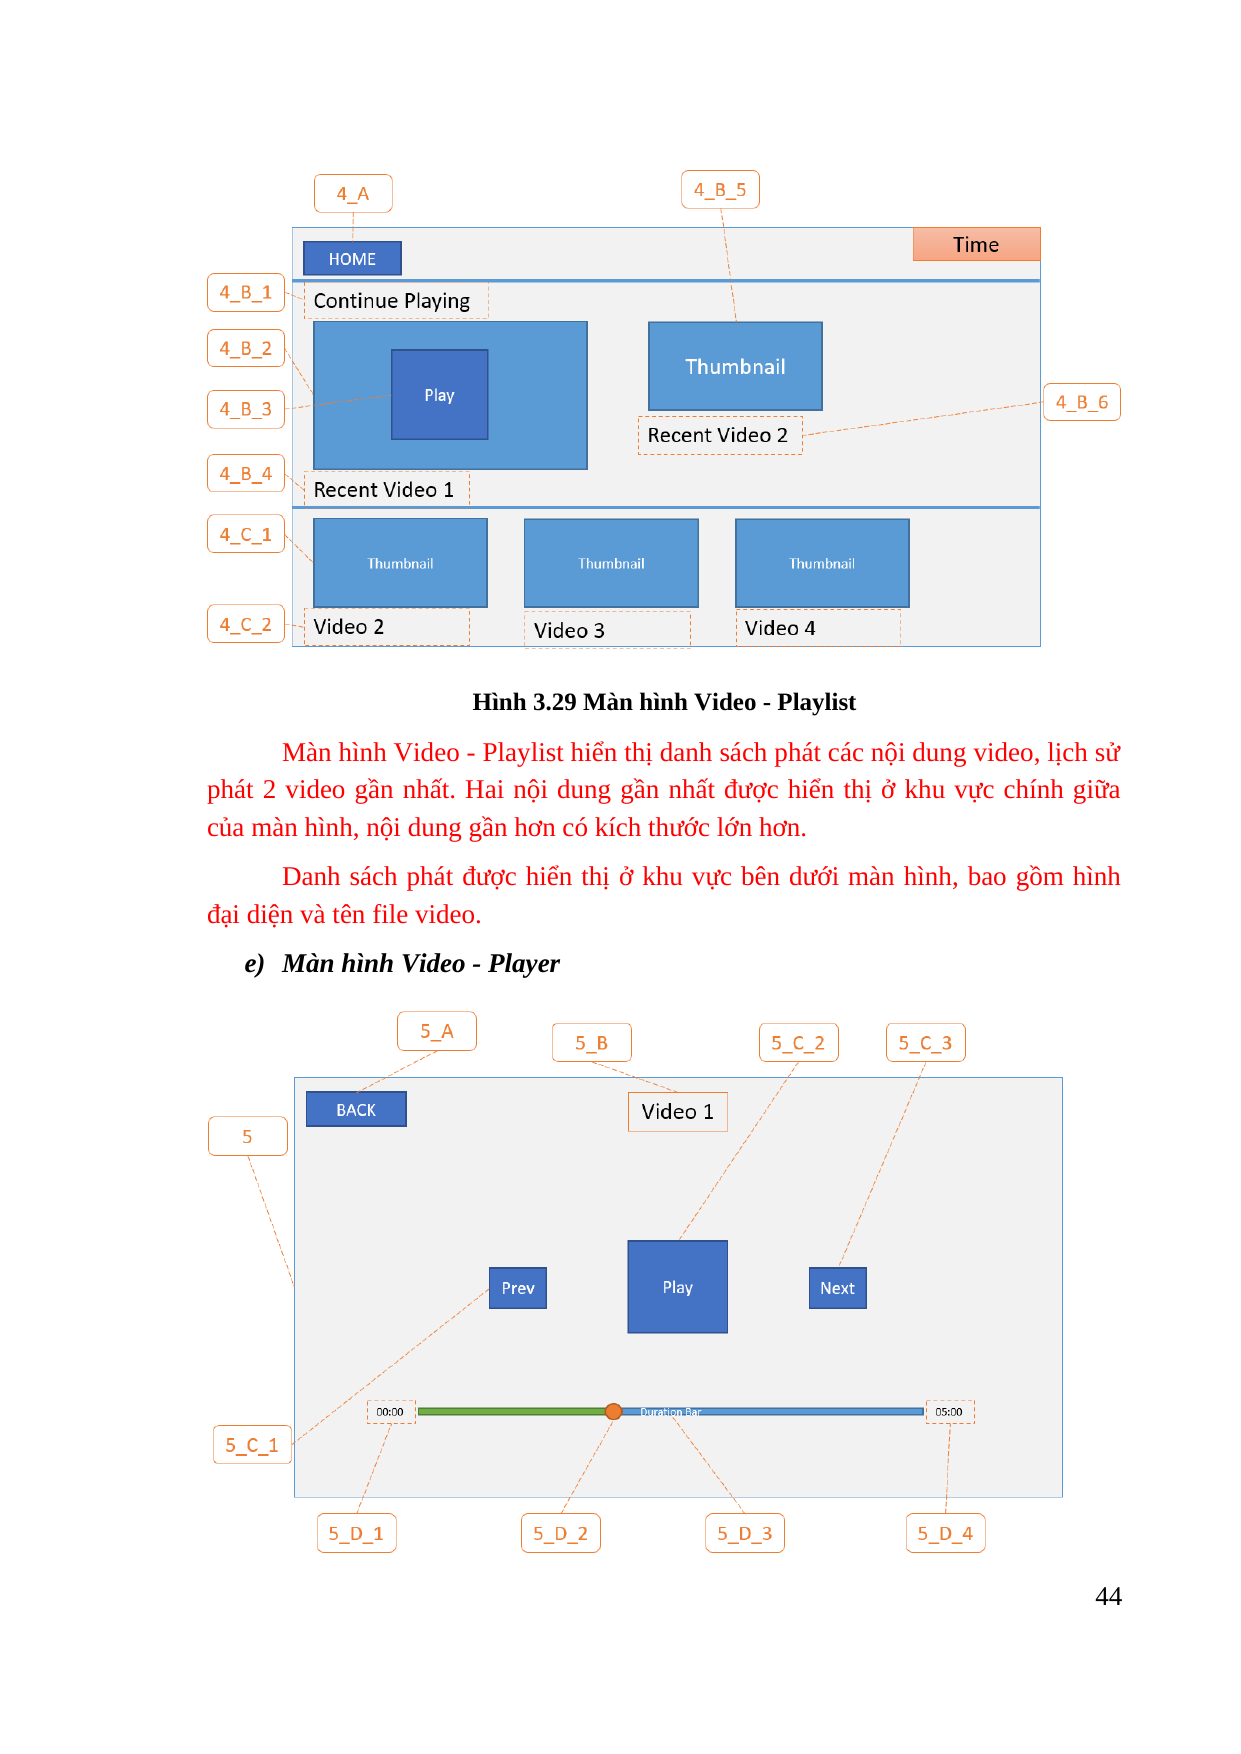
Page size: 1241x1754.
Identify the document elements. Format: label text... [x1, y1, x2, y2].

text Màn hình Video - Playlist hiển thị danh sách phát các nội dung video, lịch sử phát 2 video gần nhất. Hai nội dung gần nhất được hiển thị ở khu vực chính giữa của màn hình, nội dung gần hơn có kích thước lớn hơn. [207, 736, 1122, 842]
picture [206, 150, 1123, 668]
picture [206, 997, 1123, 1561]
text Danh sách phát được hiển thị ở khu vực bên dưới màn hình, bao gồm hình đại diện và tên file video. [207, 861, 1122, 929]
list Màn hình Video - Player [244, 948, 1122, 979]
